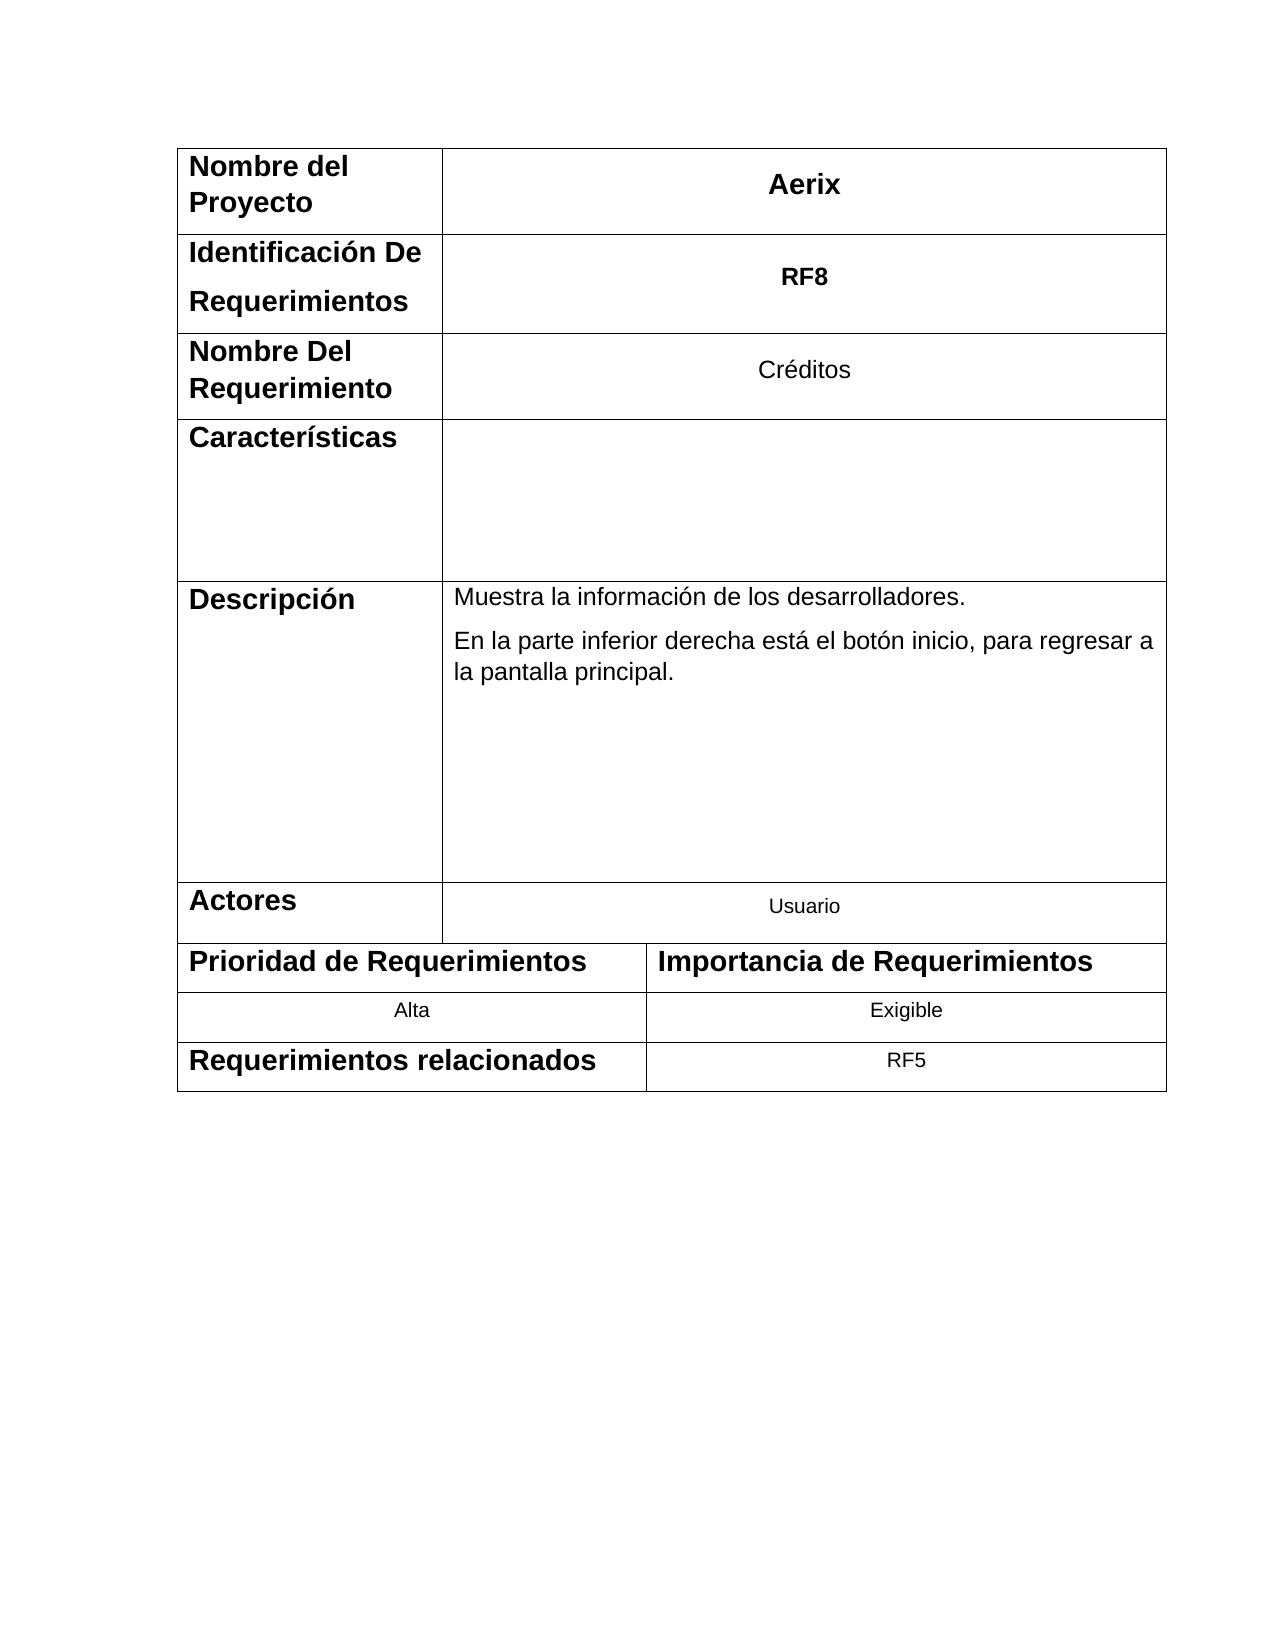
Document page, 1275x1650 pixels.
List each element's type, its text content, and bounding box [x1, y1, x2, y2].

table_cell Características [178, 420, 442, 581]
table_cell Usuario [443, 883, 1166, 942]
table_cell Actores [178, 883, 442, 942]
table_cell Prioridad de Requerimientos [178, 944, 646, 992]
table_cell Descripción [178, 582, 442, 882]
table_cell Exigible [647, 993, 1166, 1042]
table_cell Importancia de Requerimientos [647, 944, 1166, 992]
table_cell Muestra la información de los desarrolladores. En la parte inferior derecha está el botón inicio, para regresar a la pantalla principal. [443, 582, 1166, 882]
table_header Aerix [443, 149, 1166, 234]
table_cell RF8 [443, 235, 1166, 333]
table_cell [443, 420, 1166, 581]
table_cell Alta [178, 993, 646, 1042]
table_header Nombre del Proyecto [178, 149, 442, 234]
table_cell RF5 [647, 1043, 1166, 1091]
table_cell Nombre Del Requerimiento [178, 334, 442, 419]
table_cell Requerimientos relacionados [178, 1043, 646, 1091]
table_cell Créditos [443, 334, 1166, 419]
table_cell Identificación De Requerimientos [178, 235, 442, 333]
